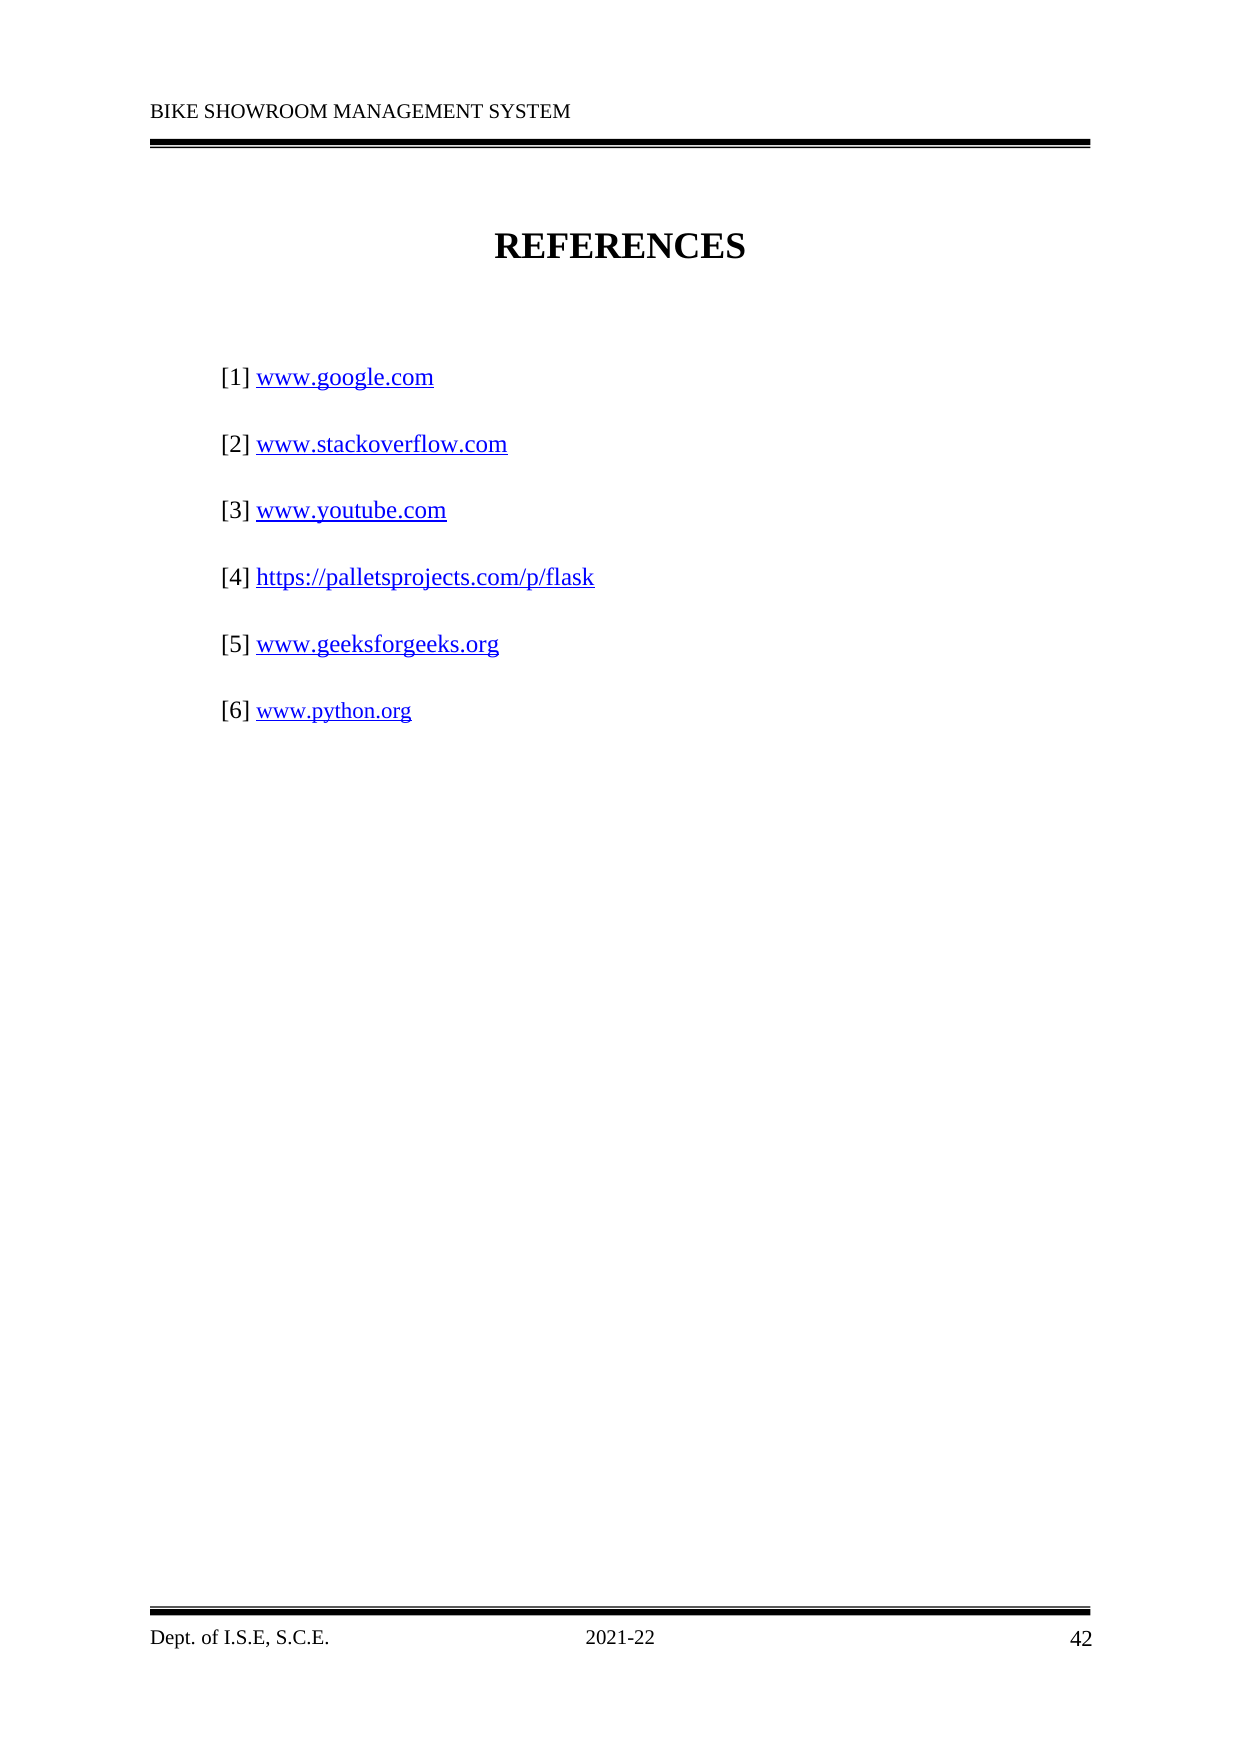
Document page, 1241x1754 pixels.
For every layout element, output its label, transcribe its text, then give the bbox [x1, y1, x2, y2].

text [2] www.stackoverflow.com [139, 429, 1103, 457]
text [6] www.python.org [139, 695, 1103, 724]
text [1] www.google.com [139, 362, 1103, 391]
text [4] https://palletsprojects.com/p/flask [139, 562, 1103, 591]
subtitle REFERENCES [409, 223, 832, 266]
text [3] www.youtube.com [139, 495, 1103, 524]
text [5] www.geeksforgeeks.org [139, 629, 1103, 657]
